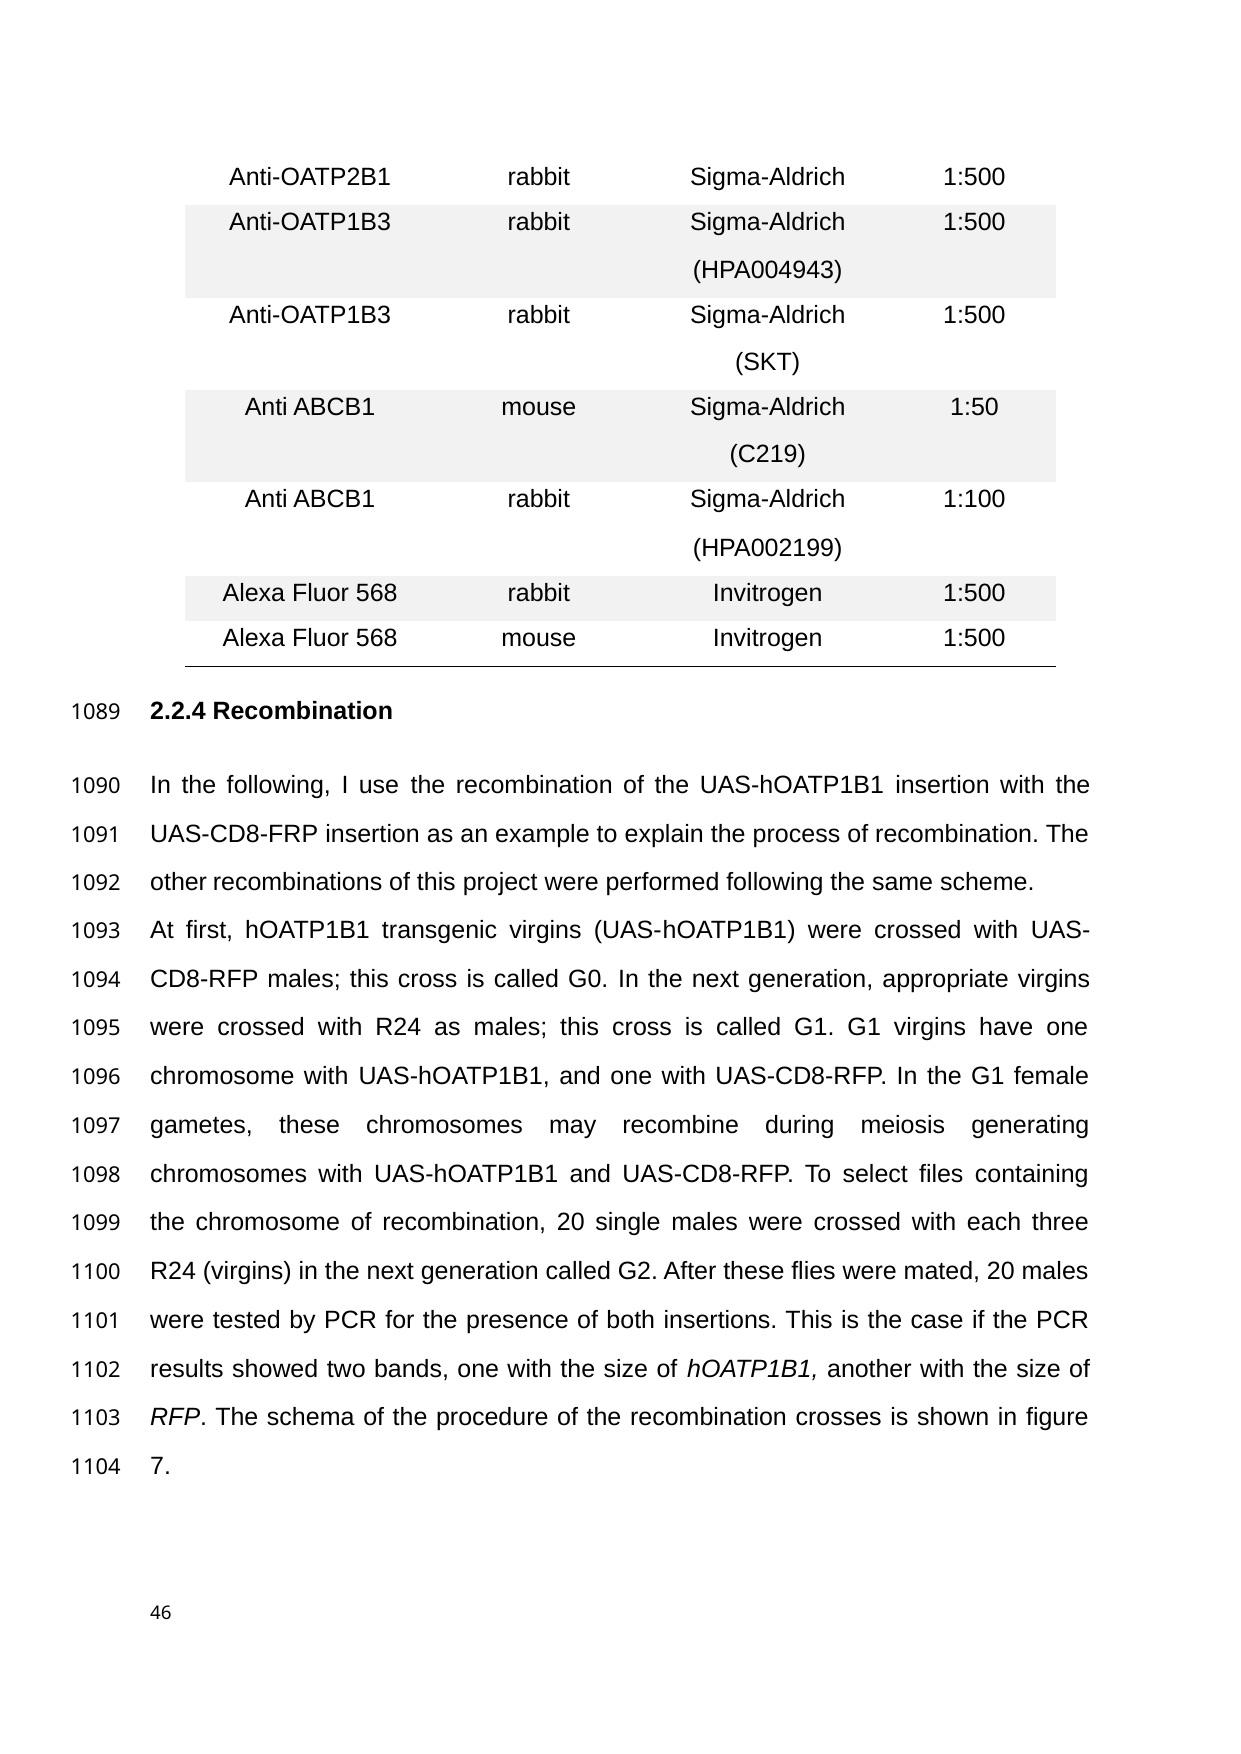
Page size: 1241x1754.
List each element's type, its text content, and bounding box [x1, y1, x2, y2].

table_cell Sigma-Aldrich (C219) [642, 390, 893, 482]
table_cell Invitrogen [642, 576, 893, 621]
table_cell 1:500 [893, 299, 1056, 390]
text In the following, I use the recombination of the UAS-hOATP1B1 insertion with the UAS-CD8-FRP insertion as an example to explain the process of recombination. The other recombinations of this project were performed following the same scheme. [150, 768, 1090, 898]
table_cell rabbit [435, 299, 642, 390]
table_cell 1:500 [893, 621, 1056, 666]
table_cell Anti ABCB1 [185, 482, 435, 576]
table_cell Sigma-Aldrich [642, 160, 893, 205]
table_cell 1:100 [893, 482, 1056, 576]
table_cell 1:500 [893, 205, 1056, 298]
table_cell Sigma-Aldrich (HPA002199) [642, 482, 893, 576]
table_cell mouse [435, 390, 642, 482]
table_cell rabbit [435, 205, 642, 298]
table_cell mouse [435, 621, 642, 666]
table_cell Invitrogen [642, 621, 893, 666]
table_cell Anti-OATP2B1 [185, 160, 435, 205]
table_cell 1:500 [893, 160, 1056, 205]
table_cell Anti-OATP1B3 [185, 299, 435, 390]
table_cell Sigma-Aldrich (SKT) [642, 299, 893, 390]
text At first, hOATP1B1 transgenic virgins (UAS-hOATP1B1) were crossed with UAS-CD8-RFP males; this cross is called G0. In the next generation, appropriate virgins were crossed with R24 as males; this cross is called G1. G1 virgins have one chromosome with UAS-hOATP1B1, and one with UAS-CD8-RFP. In the G1 female gametes, these chromosomes may recombine during meiosis generating chromosomes with UAS-hOATP1B1 and UAS-CD8-RFP. To select files containing the chromosome of recombination, 20 single males were crossed with each three R24 (virgins) in the next generation called G2. After these flies were mated, 20 males were tested by PCR for the presence of both insertions. This is the case if the PCR results showed two bands, one with the size of hOATP1B1, another with the size of RFP. The schema of the procedure of the recombination crosses is shown in figure 7. [150, 913, 1090, 1482]
table_cell Anti ABCB1 [185, 390, 435, 482]
table_cell 1:50 [893, 390, 1056, 482]
subtitle 2.2.4 Recombination [150, 694, 1090, 727]
table_cell rabbit [435, 482, 642, 576]
table_cell Alexa Fluor 568 [185, 621, 435, 666]
table_cell Sigma-Aldrich (HPA004943) [642, 205, 893, 298]
table_cell Anti-OATP1B3 [185, 205, 435, 298]
table_cell 1:500 [893, 576, 1056, 621]
table_cell rabbit [435, 160, 642, 205]
table_cell Alexa Fluor 568 [185, 576, 435, 621]
table_cell rabbit [435, 576, 642, 621]
